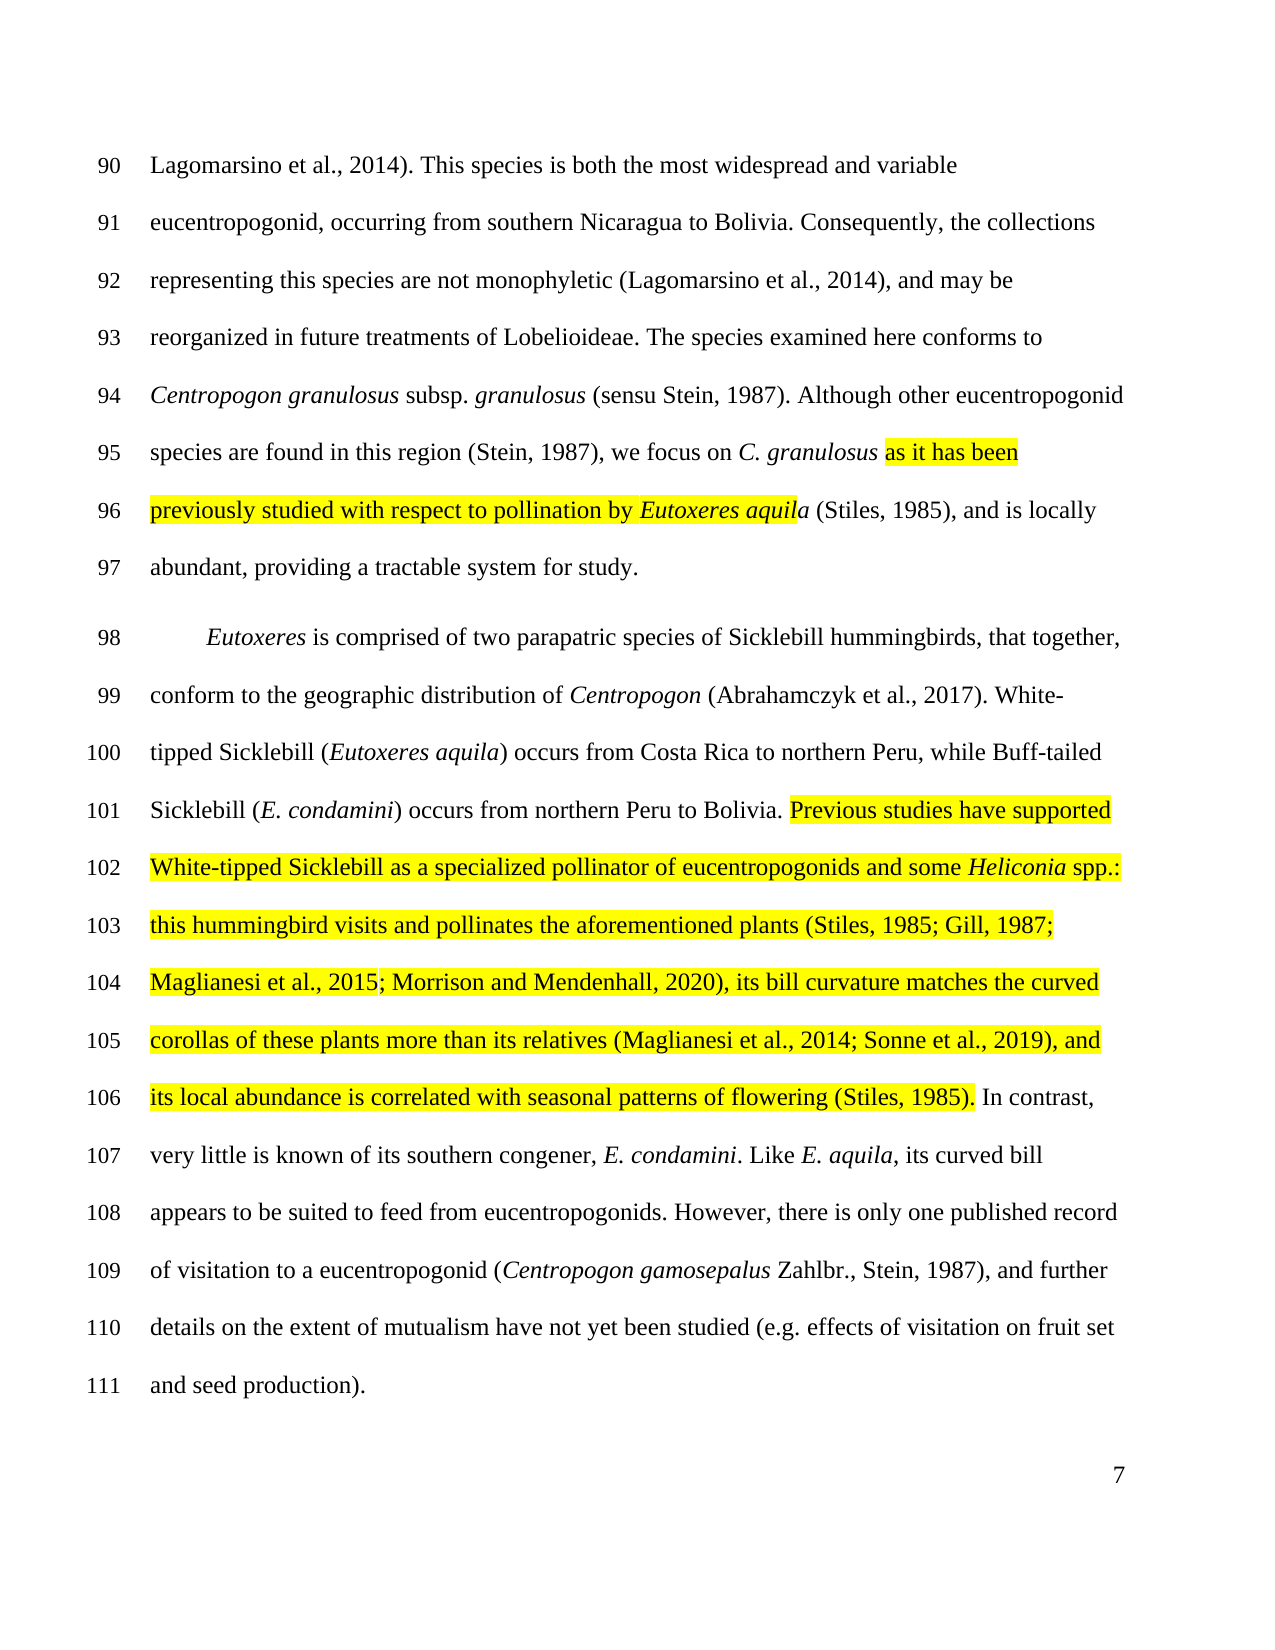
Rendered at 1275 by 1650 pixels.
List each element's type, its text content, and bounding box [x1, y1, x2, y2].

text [150, 150, 1125, 581]
text Eutoxeres is comprised of two parapatric species of Sicklebill hummingbirds, that together, conform to the geographic distribution of Centropogon (Abrahamczyk et al., 2017). White-tipped Sicklebill (Eutoxeres aquila) occurs from Costa Rica to northern Peru, while Buff-tailed Sicklebill (E. condamini) occurs from northern Peru to Bolivia. Previous studies have supported White-tipped Sicklebill as a specialized pollinator of eucentropogonids and some Heliconia spp.: this hummingbird visits and pollinates the aforementioned plants (Stiles, 1985; Gill, 1987; Maglianesi et al., 2015; Morrison and Mendenhall, 2020), its bill curvature matches the curved corollas of these plants more than its relatives (Maglianesi et al., 2014; Sonne et al., 2019), and its local abundance is correlated with seasonal patterns of flowering (Stiles, 1985). In contrast, very little is known of its southern congener, E. condamini. Like E. aquila, its curved bill appears to be suited to feed from eucentropogonids. However, there is only one published record of visitation to a eucentropogonid (Centropogon gamosepalus Zahlbr., Stein, 1987), and further details on the extent of mutualism have not yet been studied (e.g. effects of visitation on fruit set and seed production). [150, 622, 1125, 1399]
